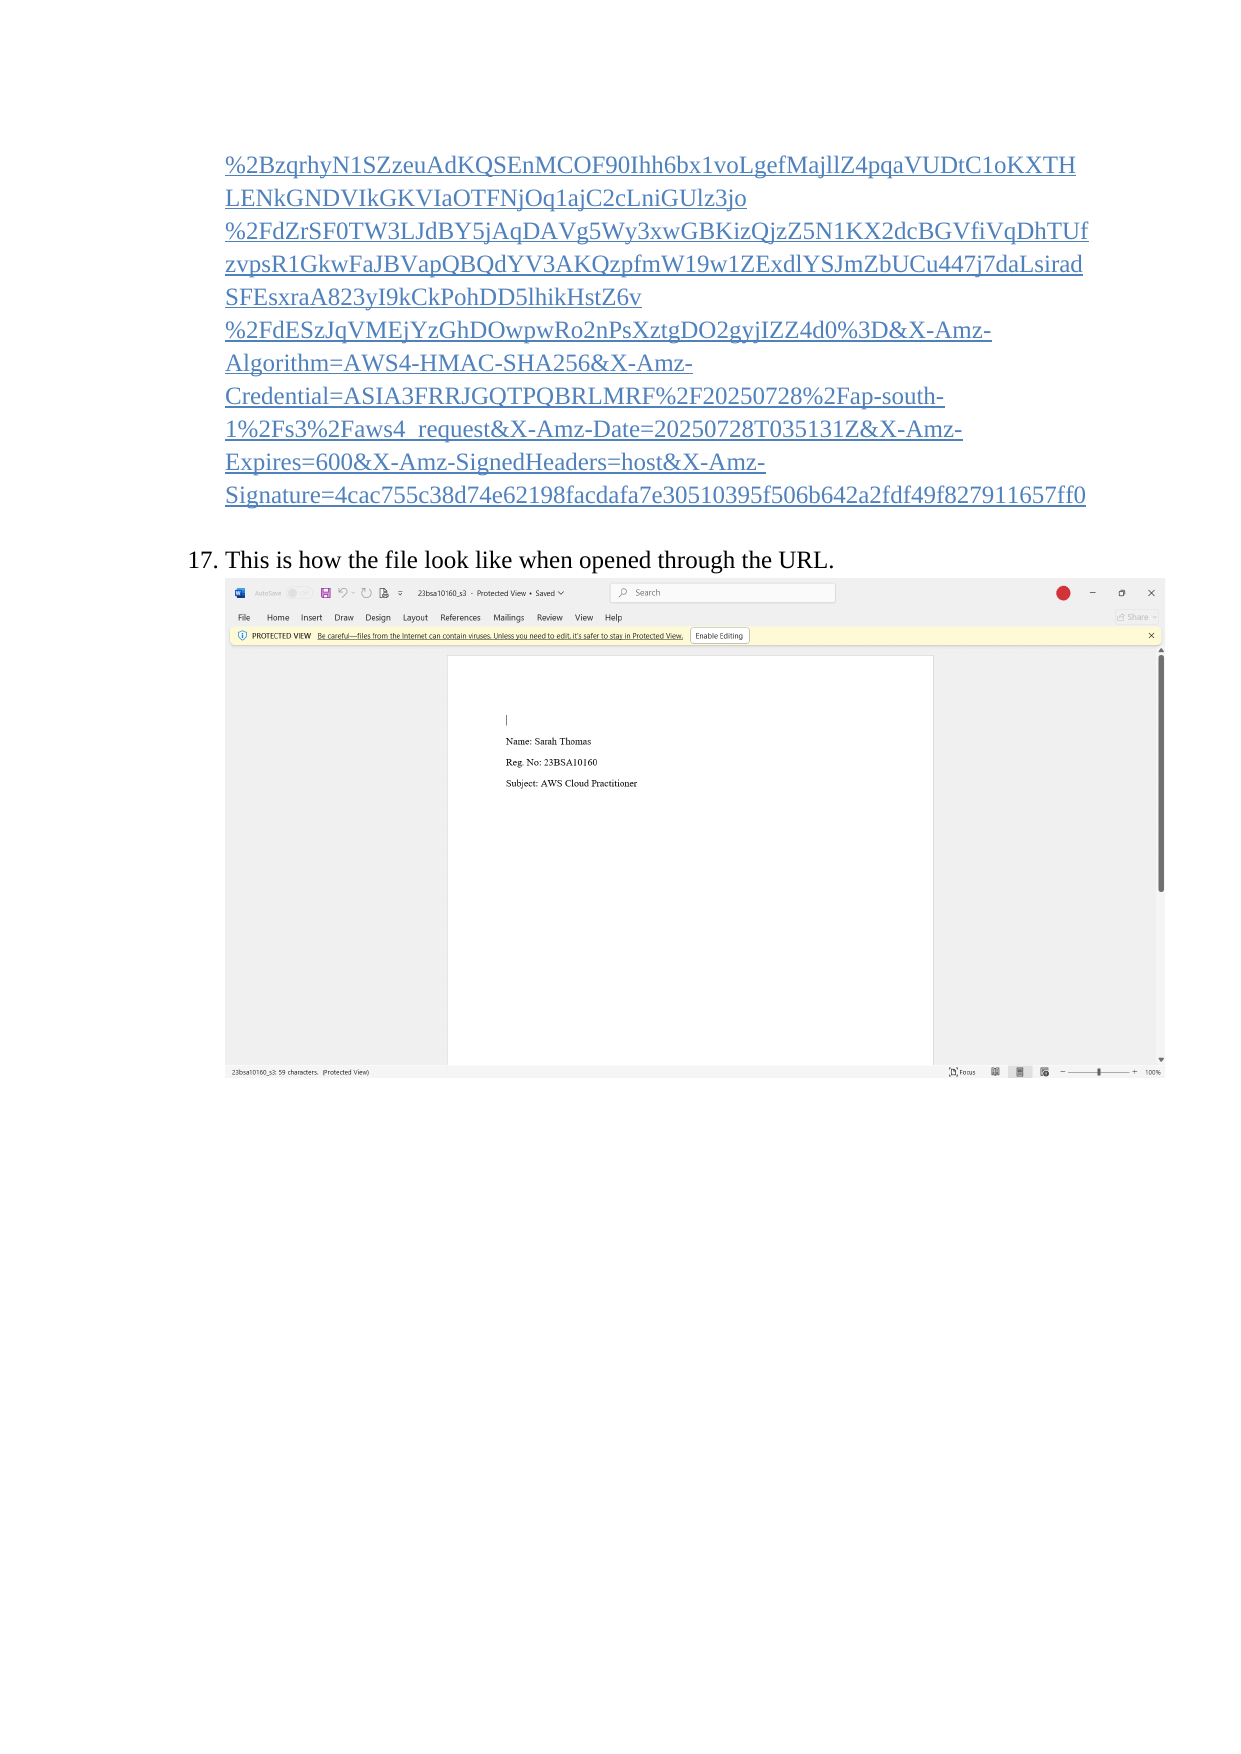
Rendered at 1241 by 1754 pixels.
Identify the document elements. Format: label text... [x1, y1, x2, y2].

picture [225, 578, 1166, 1078]
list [187, 150, 1090, 541]
